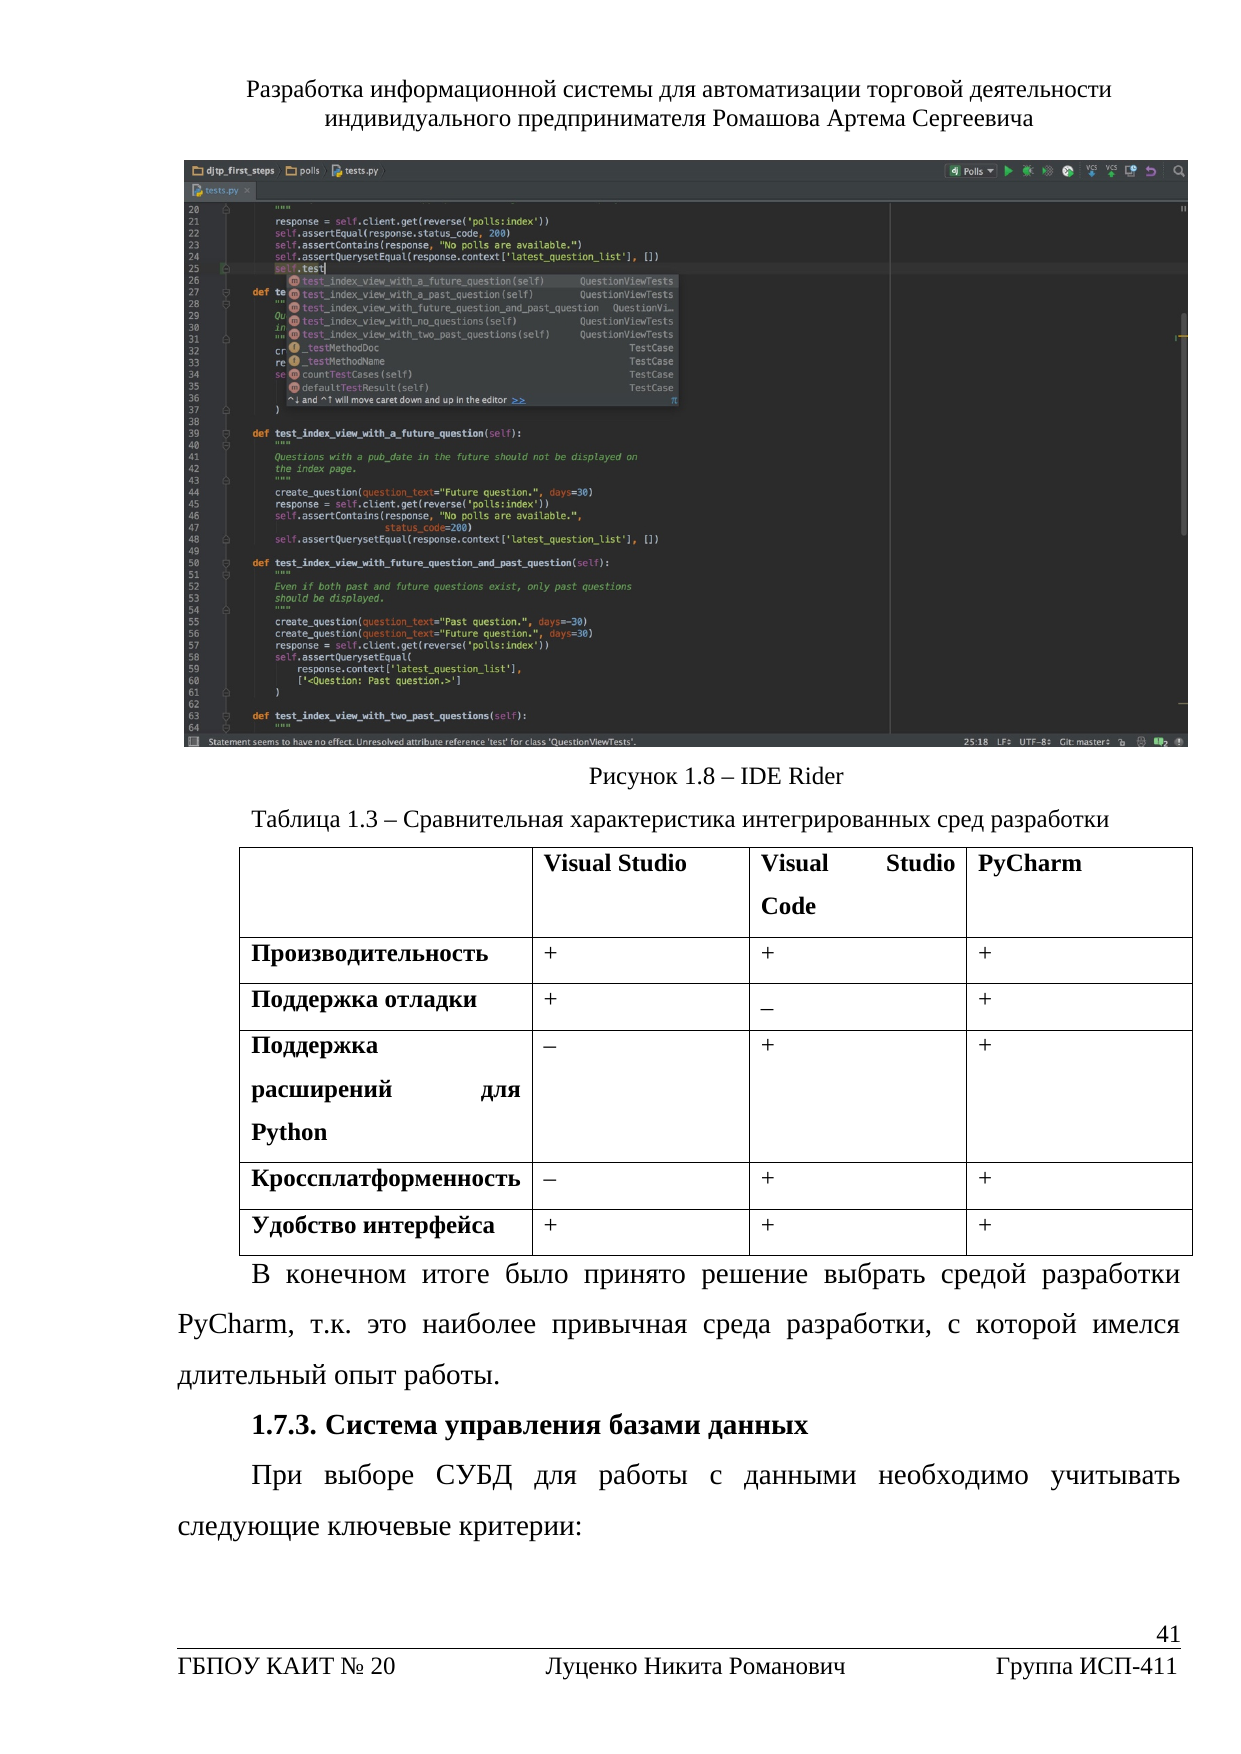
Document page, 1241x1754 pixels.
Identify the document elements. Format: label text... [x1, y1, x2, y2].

table_cell Поддержка расширений для Python [240, 1031, 532, 1162]
table_cell + [967, 984, 1192, 1029]
table_cell + [750, 1031, 966, 1162]
table_cell + [533, 938, 749, 983]
subtitle Система управления базами данных [177, 1407, 1181, 1441]
table_cell – [533, 1163, 749, 1209]
picture [184, 160, 1188, 747]
table_cell + [750, 938, 966, 983]
table_cell + [750, 1163, 966, 1209]
table_cell Поддержка отладки [240, 984, 532, 1029]
table_cell + [533, 984, 749, 1029]
table_cell Удобство интерфейса [240, 1210, 532, 1255]
table_cell Кроссплатформенность [240, 1163, 532, 1209]
table_cell + [967, 1210, 1192, 1255]
table_cell _ [750, 984, 966, 1029]
table_cell + [967, 1163, 1192, 1209]
table_cell – [533, 1031, 749, 1162]
table_cell + [533, 1210, 749, 1255]
table_cell Производительность [240, 938, 532, 983]
table_cell + [967, 1031, 1192, 1162]
table_header Visual Studio [533, 848, 749, 937]
text При выборе СУБД для работы с данными необходимо учитывать следующие ключевые критерии: [177, 1457, 1181, 1541]
table_header [240, 848, 532, 937]
table_header PyCharm [967, 848, 1192, 937]
text В конечном итоге было принято решение выбрать средой разработки PyCharm, т.к. это наиболее привычная среда разработки, с которой имелся длительный опыт работы. [177, 1256, 1181, 1390]
table_header Visual Studio Code [750, 848, 966, 937]
table_cell + [750, 1210, 966, 1255]
table_cell + [967, 938, 1192, 983]
text Таблица 1.3 – Сравнительная характеристика интегрированных сред разработки [251, 804, 1181, 833]
